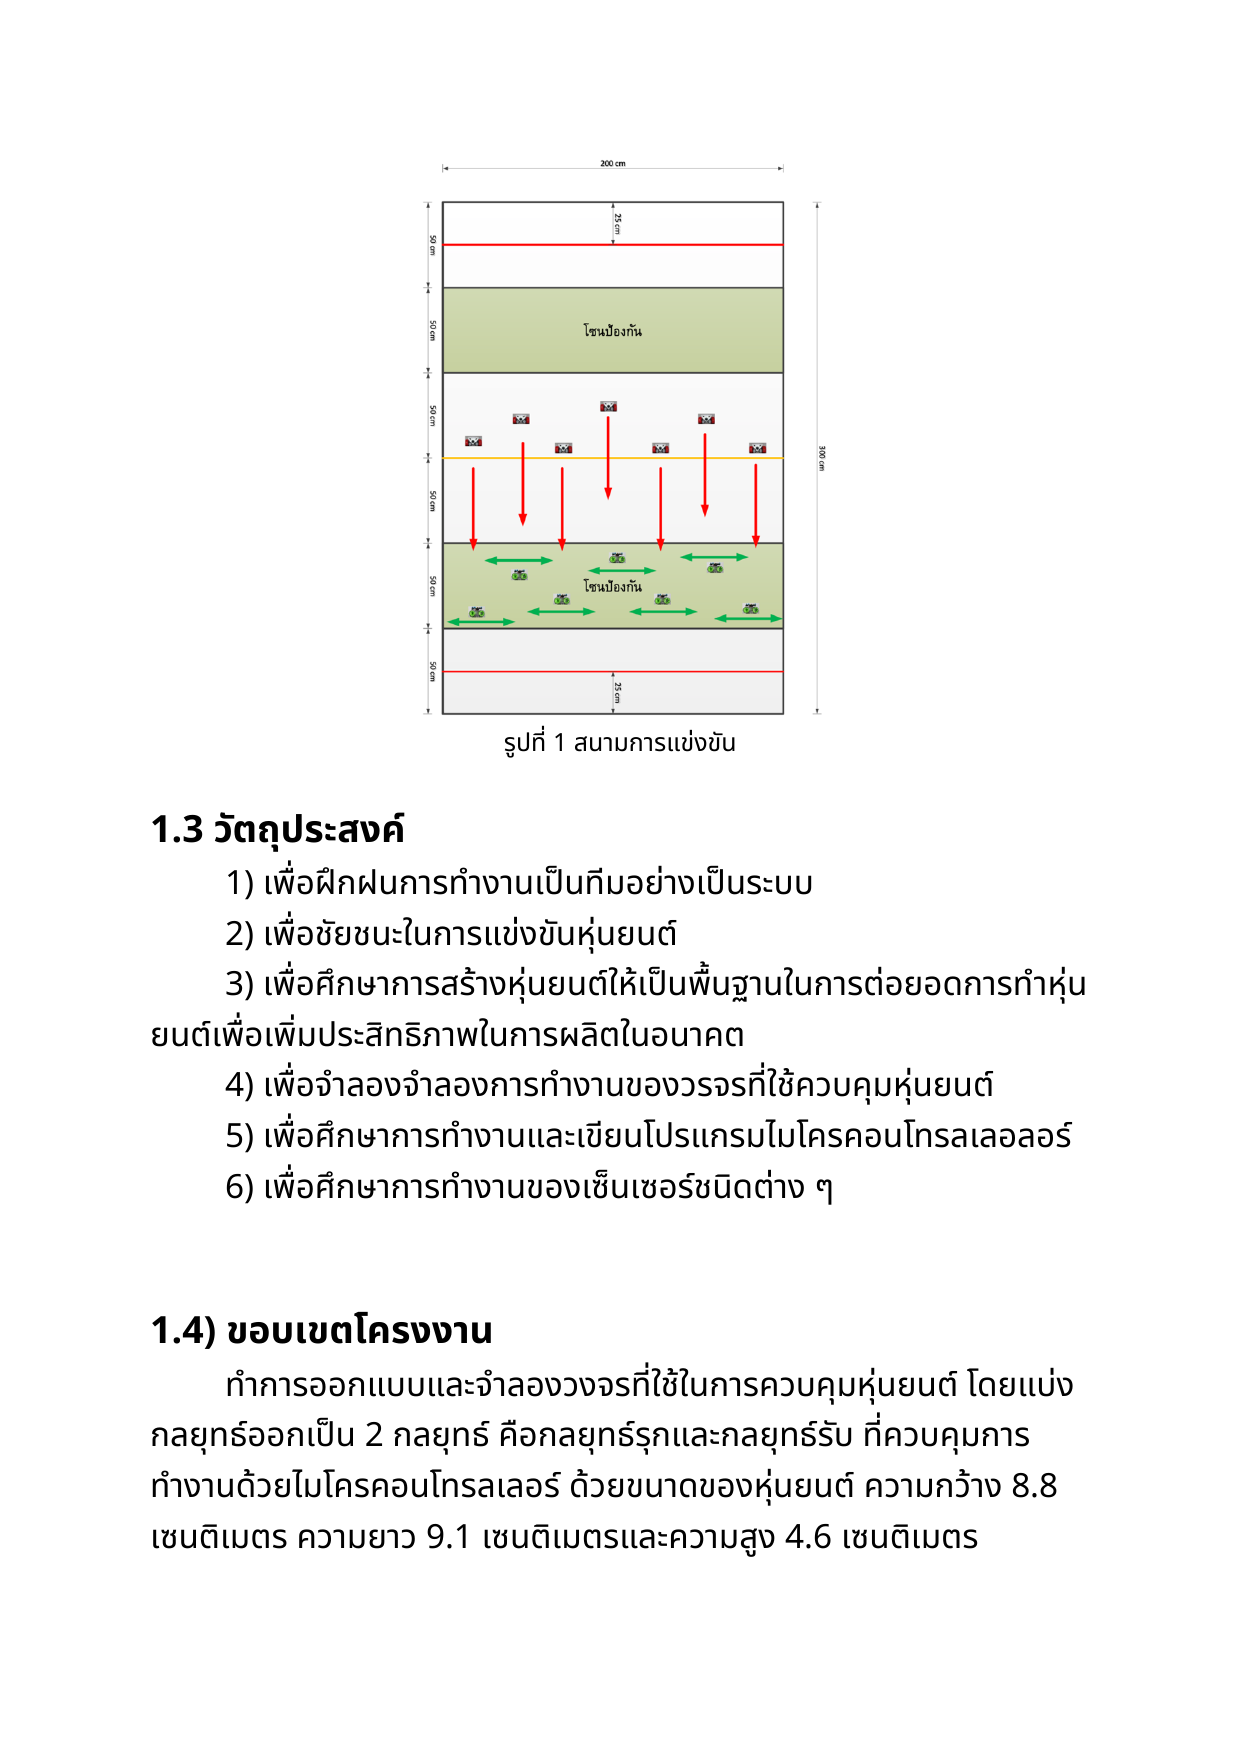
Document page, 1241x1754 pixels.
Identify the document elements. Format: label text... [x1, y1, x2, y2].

text 5) เพื่อศึกษาการทำงานและเขียนโปรแกรมไมโครคอนโทรลเลอลอร์ [150, 1112, 1090, 1162]
text ทำการออกแบบและจำลองวงจรที่ใช้ในการควบคุมหุ่นยนต์ โดยแบ่งกลยุทธ์ออกเป็น 2 กลยุทธ์ คือกลยุทธ์รุกและกลยุทธ์รับ ที่ควบคุมการทำงานด้วยไมโครคอนโทรลเลอร์ ด้วยขนาดของหุ่นยนต์ ความกว้าง 8.8 เซนติเมตร ความยาว 9.1 เซนติเมตรและความสูง 4.6 เซนติเมตร [150, 1361, 1090, 1563]
text 4) เพื่อจำลองจำลองการทำงานของวรจรที่ใช้ควบคุมหุ่นยนต์ [150, 1061, 1090, 1112]
text 3) เพื่อศึกษาการสร้างหุ่นยนต์ให้เป็นพื้นฐานในการต่อยอดการทำหุ่นยนต์เพื่อเพิ่มประสิทธิภาพในการผลิตในอนาคต [150, 960, 1090, 1061]
text 1) เพื่อฝึกฝนการทำงานเป็นทีมอย่างเป็นระบบ [150, 859, 1090, 909]
text 6) เพื่อศึกษาการทำงานของเซ็นเซอร์ชนิดต่าง ๆ [150, 1162, 1090, 1213]
text 2) เพื่อชัยชนะในการแข่งขันหุ่นยนต์ [150, 909, 1090, 960]
text 1.4) ขอบเขตโครงงาน [150, 1304, 1090, 1361]
text รูปที่ 1 สนามการแข่งขัน [150, 724, 1090, 762]
text 1.3 วัตถุประสงค์ [150, 802, 1090, 859]
picture [410, 150, 830, 725]
